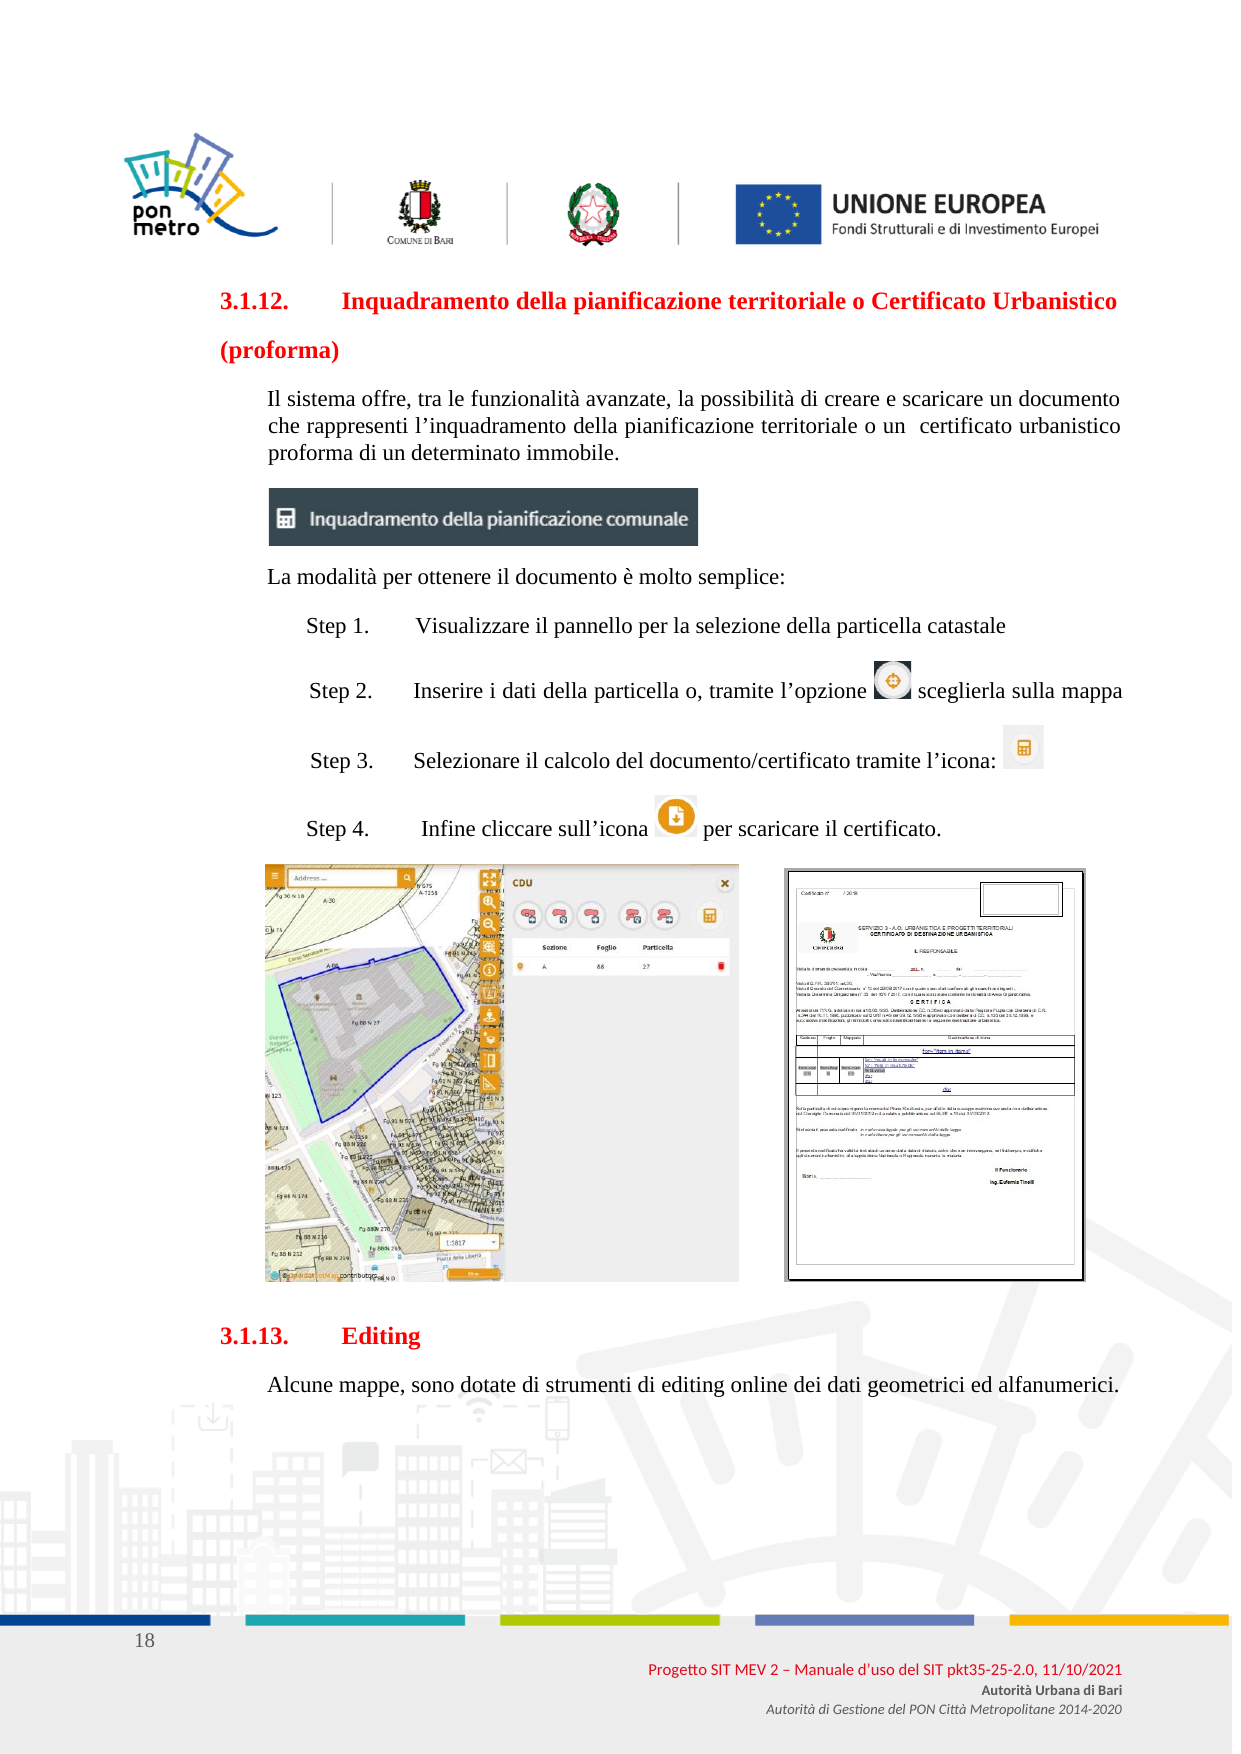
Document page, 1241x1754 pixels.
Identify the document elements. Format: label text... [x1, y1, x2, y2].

subtitle Editing [220, 1321, 1186, 1350]
picture [654, 795, 698, 837]
text La modalità per ottenere il documento è molto semplice: [267, 563, 1123, 589]
text Alcune mappe, sono dotate di strumenti di editing online dei dati geometrici ed alfanumerici. [267, 1371, 1123, 1397]
text Il sistema offre, tra le funzionalità avanzate, la possibilità di creare e scaricare un documento che rappresenti l’inquadramento della pianificazione territoriale o un certificato urbanistico proforma di un determinato immobile. [267, 385, 1123, 465]
subtitle (proforma) [220, 335, 1186, 364]
text Step 1. Visualizzare il pannello per la selezione della particella catastale [118, 612, 1186, 638]
subtitle Inquadramento della pianificazione territoriale o Certificato Urbanistico [220, 286, 1186, 314]
picture [874, 661, 912, 699]
picture [1003, 725, 1044, 769]
text Step 2. Inserire i dati della particella o, tramite l’opzione sceglierla sulla mappa Step 3. Selezionare il calcolo del documento/certificato tramite l’icona: [309, 661, 1123, 773]
picture [118, 75, 1105, 282]
text Step 4. Infine cliccare sull’icona per scaricare il certificato. [118, 796, 1186, 841]
picture [0, 864, 1232, 1754]
picture [268, 488, 699, 546]
